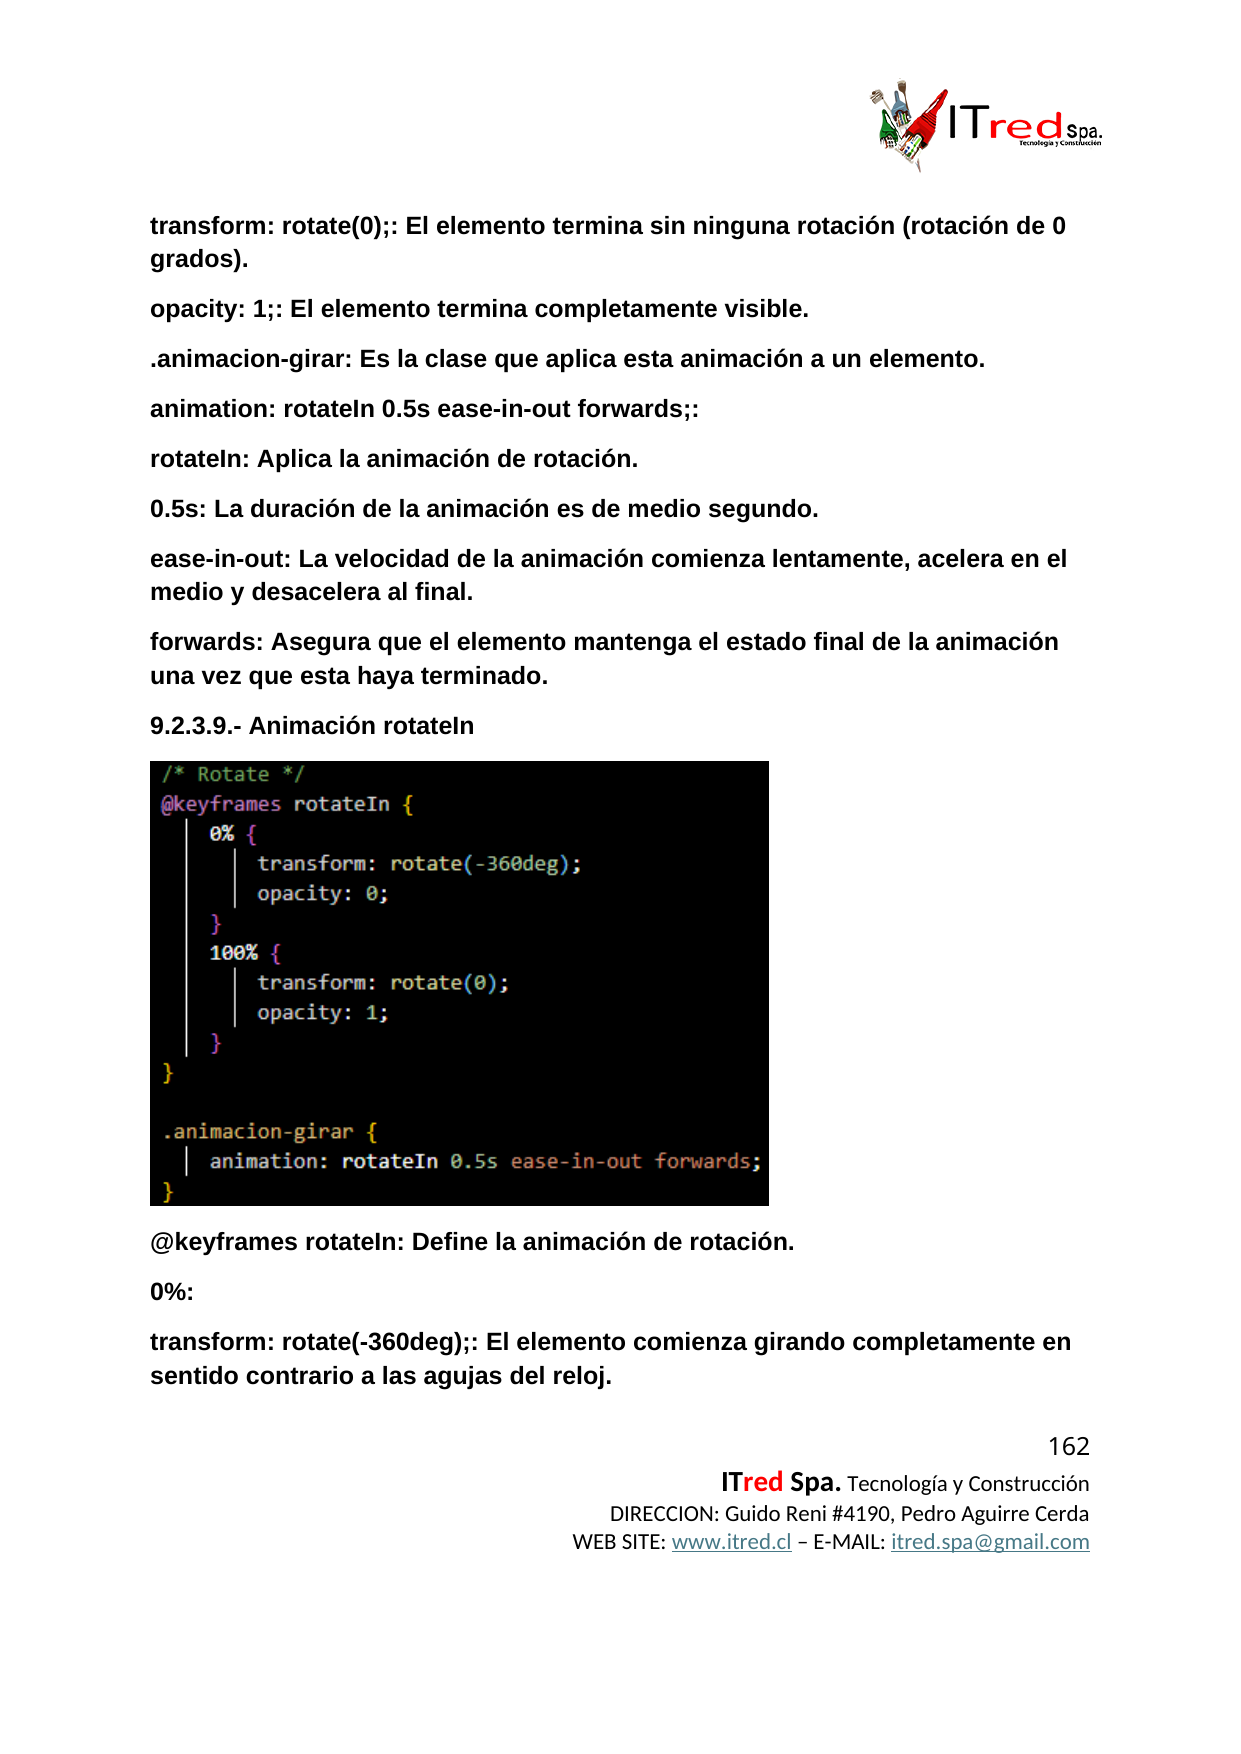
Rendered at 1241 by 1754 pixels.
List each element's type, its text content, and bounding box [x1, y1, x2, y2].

text forwards: Asegura que el elemento mantenga el estado final de la animación una vez que esta haya terminado. [150, 627, 1090, 689]
text animation: rotateIn 0.5s ease-in-out forwards;: [150, 394, 1090, 423]
text opacity: 1;: El elemento termina completamente visible. [150, 294, 1090, 323]
text 0.5s: La duración de la animación es de medio segundo. [150, 494, 1090, 523]
text .animacion-girar: Es la clase que aplica esta animación a un elemento. [150, 344, 1090, 373]
text transform: rotate(-360deg);: El elemento comienza girando completamente en sentido contrario a las agujas del reloj. [150, 1327, 1090, 1389]
text transform: rotate(0);: El elemento termina sin ninguna rotación (rotación de 0 grados). [150, 211, 1090, 273]
text 0%: [150, 1277, 1090, 1306]
picture [868, 77, 1102, 174]
text ease-in-out: La velocidad de la animación comienza lentamente, acelera en el medio y desacelera al final. [150, 544, 1090, 606]
text @keyframes rotateIn: Define la animación de rotación. [150, 1227, 1090, 1256]
text 9.2.3.9.- Animación rotateIn [150, 711, 1090, 739]
text rotateIn: Aplica la animación de rotación. [150, 444, 1090, 473]
picture [150, 761, 769, 1206]
